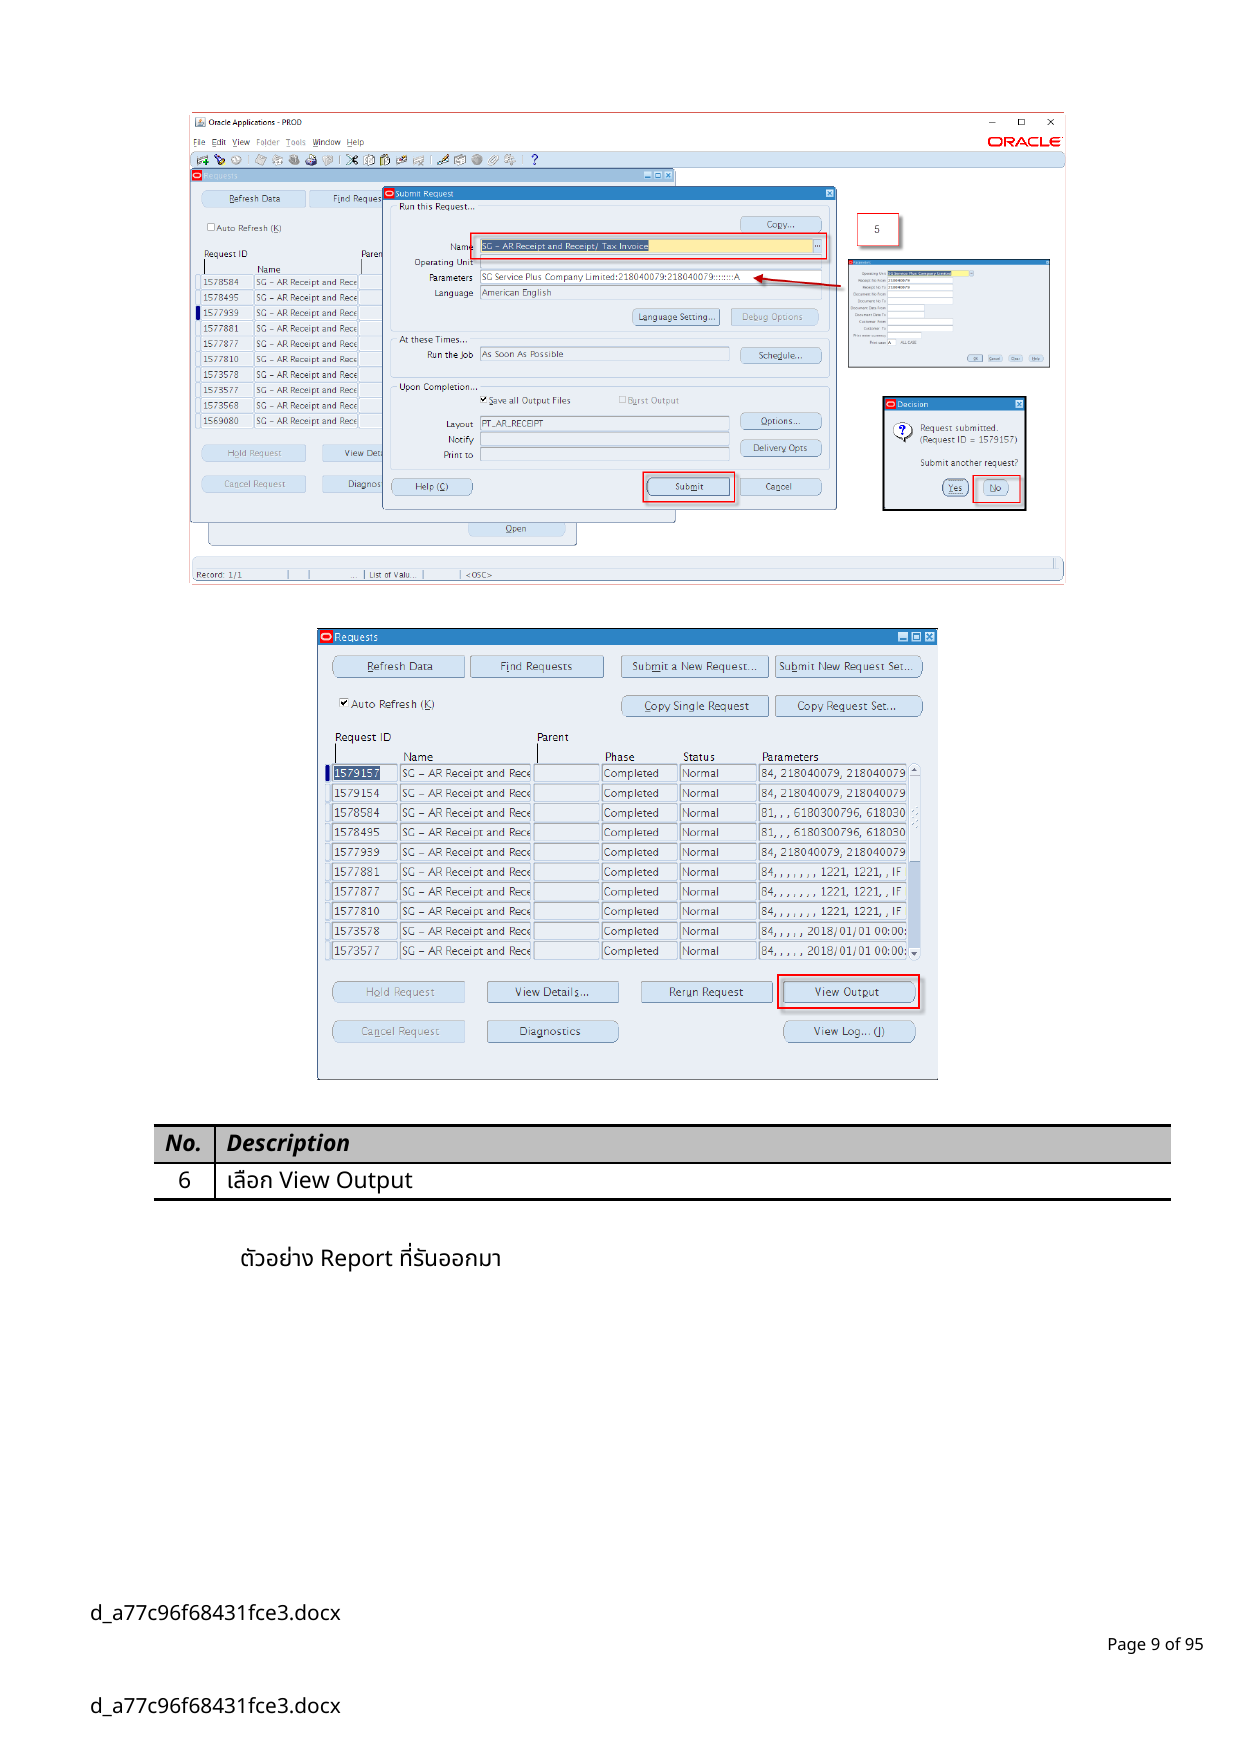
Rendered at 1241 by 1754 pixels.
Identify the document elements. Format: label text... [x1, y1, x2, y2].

table_header No. [154, 1127, 214, 1162]
table_cell เลือก View Output [216, 1164, 1171, 1198]
table_header Description [216, 1127, 1171, 1162]
table_cell 6 [154, 1164, 214, 1198]
picture [317, 628, 938, 1080]
text ตัวอย่าง Report ที่รันออกมา [165, 1242, 1165, 1277]
picture [189, 112, 1066, 585]
